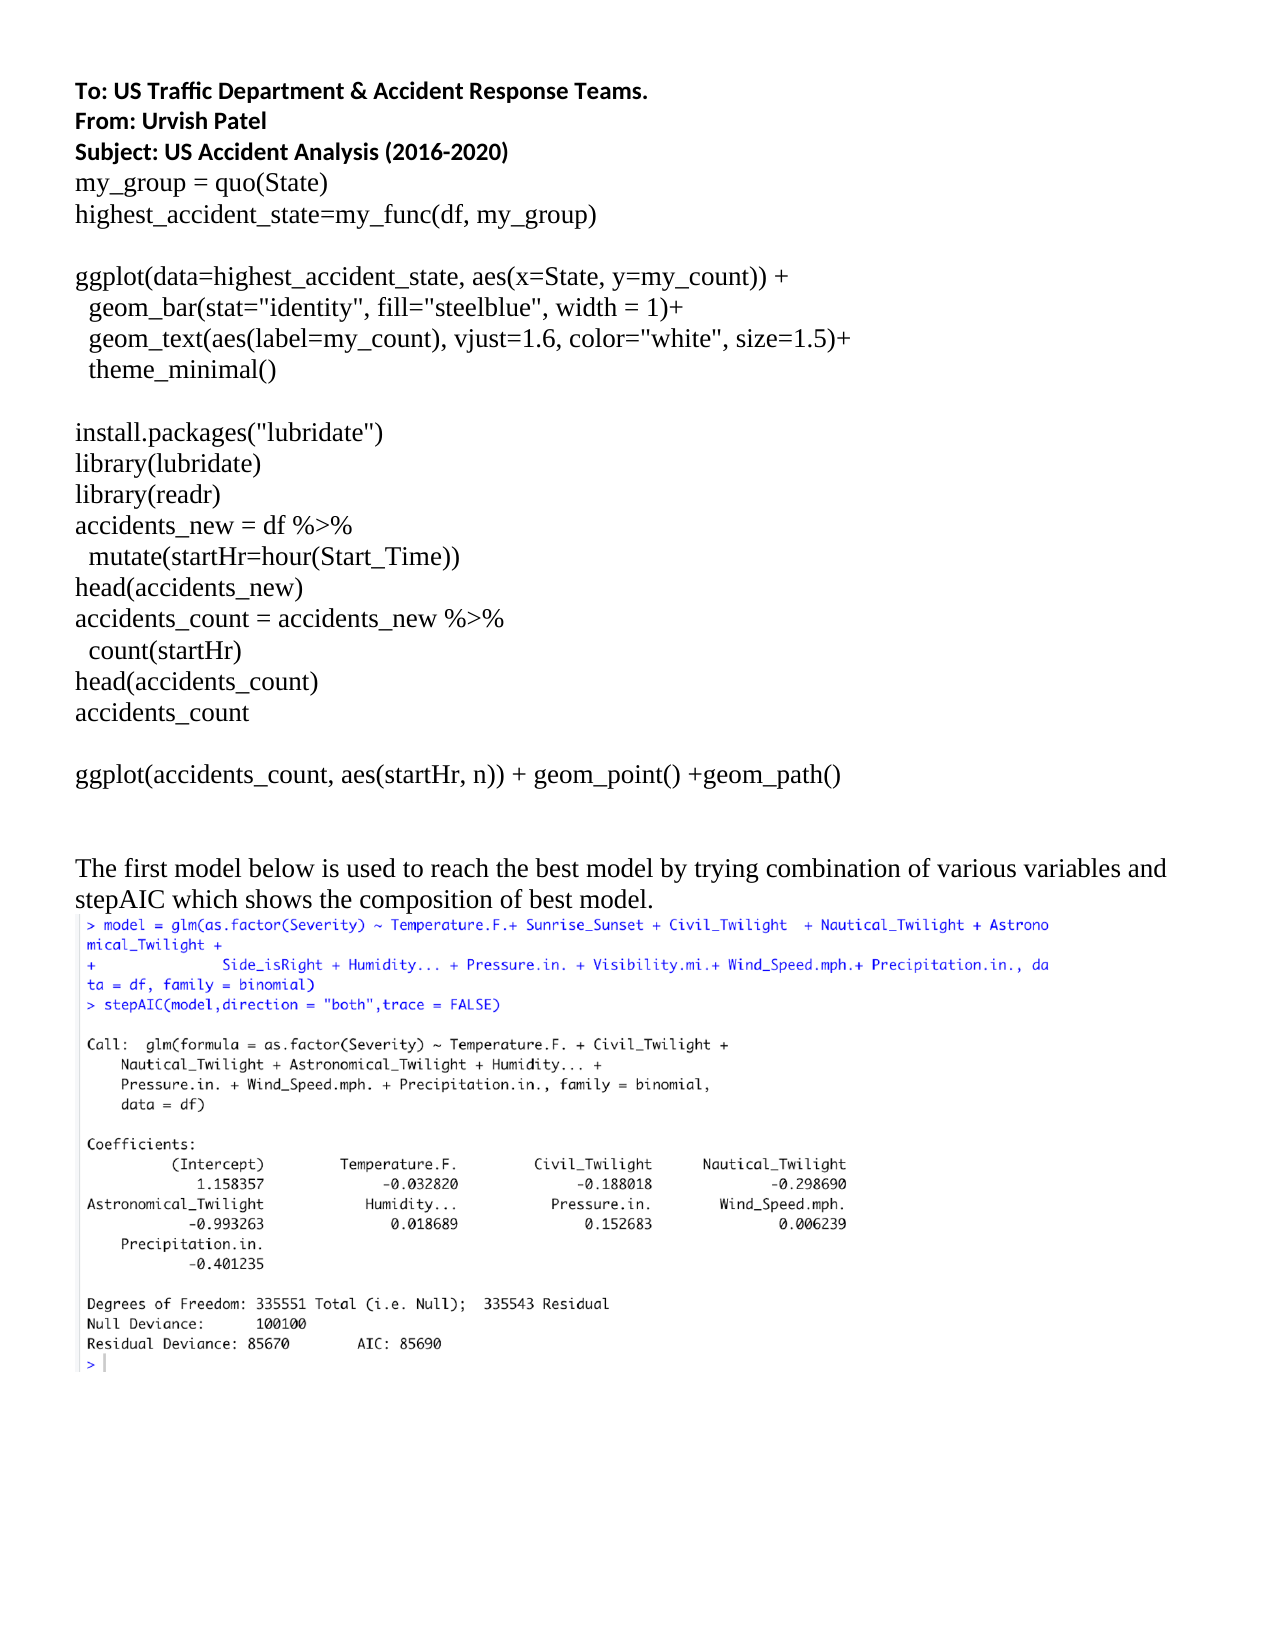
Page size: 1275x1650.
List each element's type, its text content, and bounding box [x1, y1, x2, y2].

text mutate(startHr=hour(Start_Time)) [75, 540, 1200, 571]
text head(accidents_count) [75, 665, 1200, 696]
text ggplot(accidents_count, aes(startHr, n)) + geom_point() +geom_path() [75, 758, 1200, 789]
text highest_accident_state=my_func(df, my_group) [75, 198, 1200, 229]
text install.packages("lubridate") [75, 416, 1200, 447]
text accidents_new = df %>% [75, 509, 1200, 540]
text my_group = quo(State) [75, 167, 1200, 198]
text accidents_count [75, 696, 1200, 727]
text The first model below is used to reach the best model by trying combination of various variables and stepAIC which shows the composition of best model. [75, 852, 1200, 914]
picture [75, 914, 1050, 1372]
text head(accidents_new) [75, 571, 1200, 603]
text geom_bar(stat="identity", fill="steelblue", width = 1)+ [75, 291, 1200, 322]
text library(readr) [75, 478, 1200, 509]
text count(startHr) [75, 634, 1200, 665]
text accidents_count = accidents_new %>% [75, 603, 1200, 634]
text geom_text(aes(label=my_count), vjust=1.6, color="white", size=1.5)+ [75, 322, 1200, 353]
text ggplot(data=highest_accident_state, aes(x=State, y=my_count)) + [75, 260, 1200, 291]
text theme_minimal() [75, 353, 1200, 384]
text library(lubridate) [75, 447, 1200, 478]
